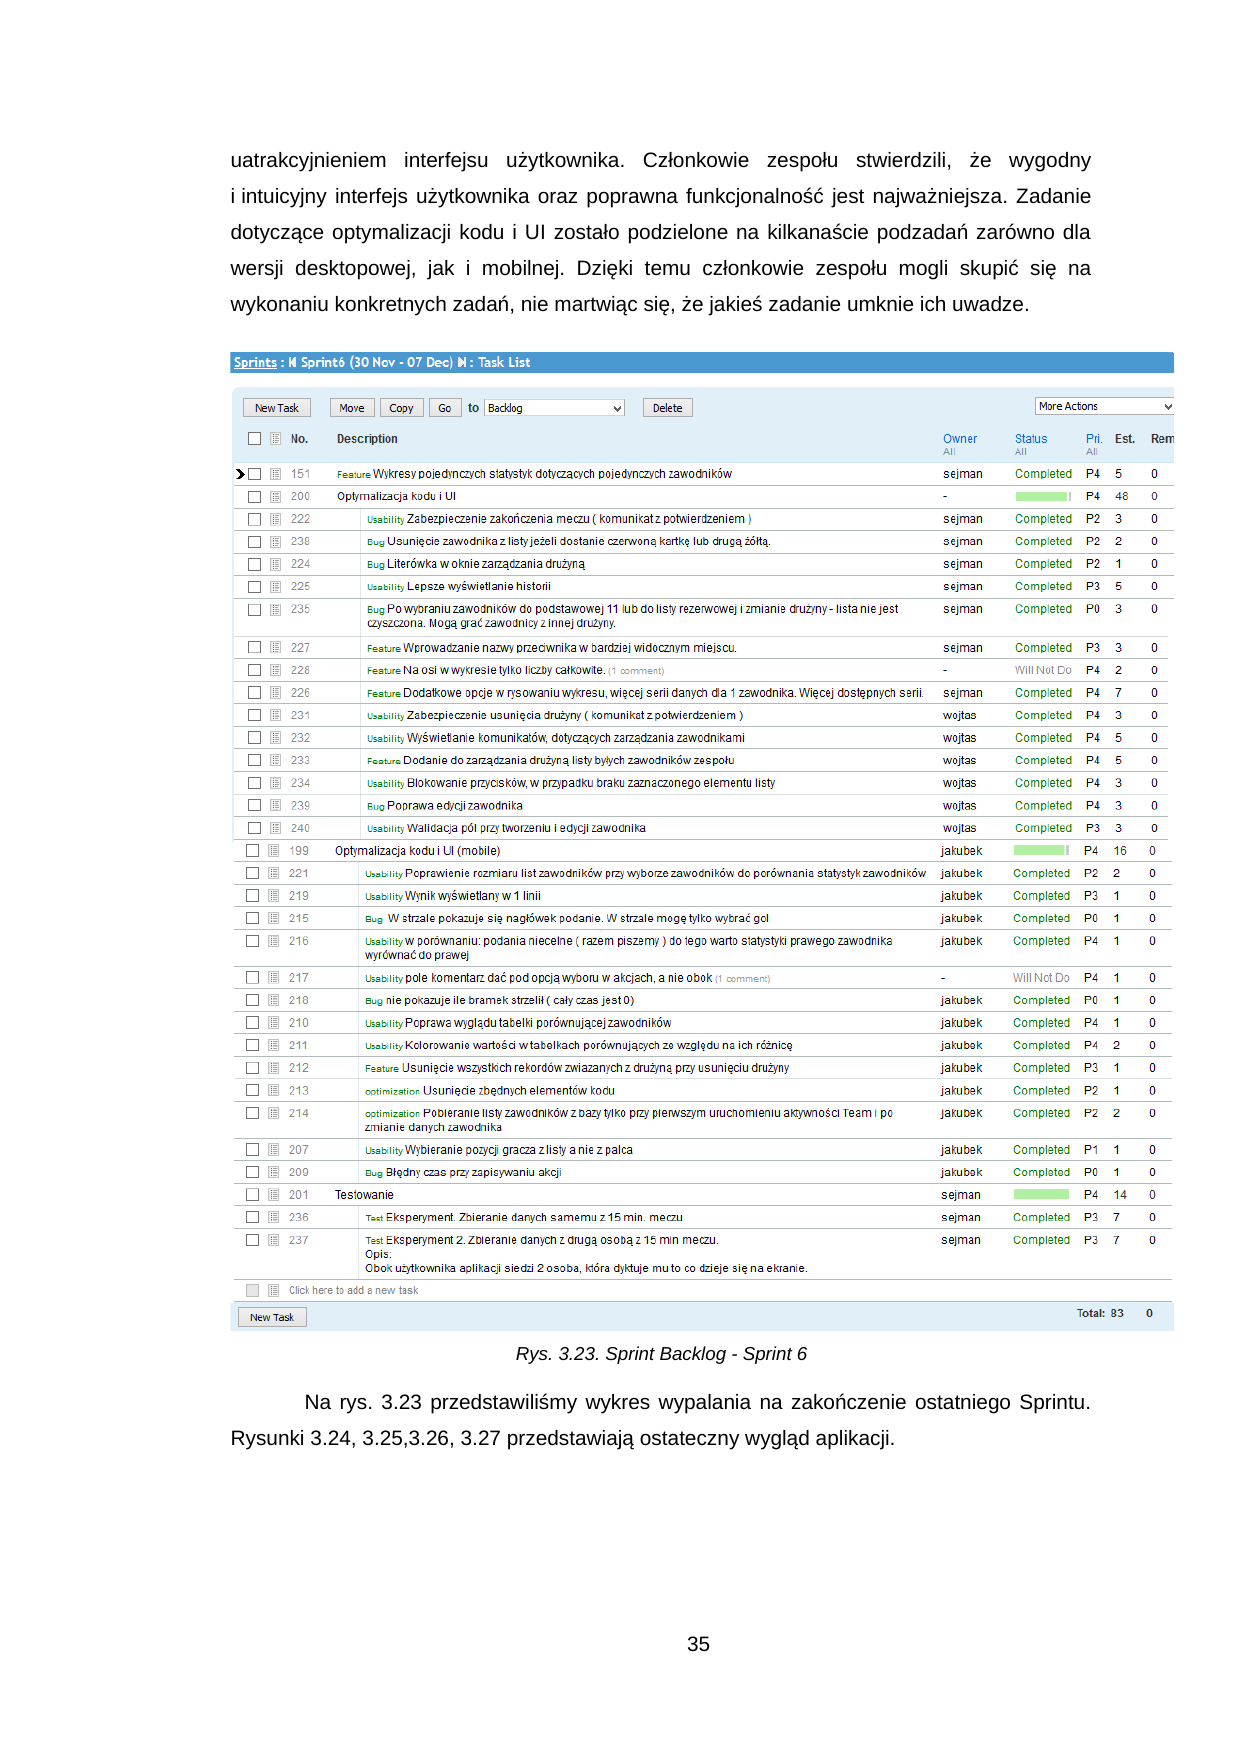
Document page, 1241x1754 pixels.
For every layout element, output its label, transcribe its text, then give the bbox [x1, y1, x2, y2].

picture [230, 352, 1175, 1331]
text Na rys. 3.23 przedstawiliśmy wykres wypalania na zakończenie ostatniego Sprintu. Rysunki 3.24, 3.25,3.26, 3.27 przedstawiają ostateczny wygląd aplikacji. [230, 1389, 1092, 1449]
